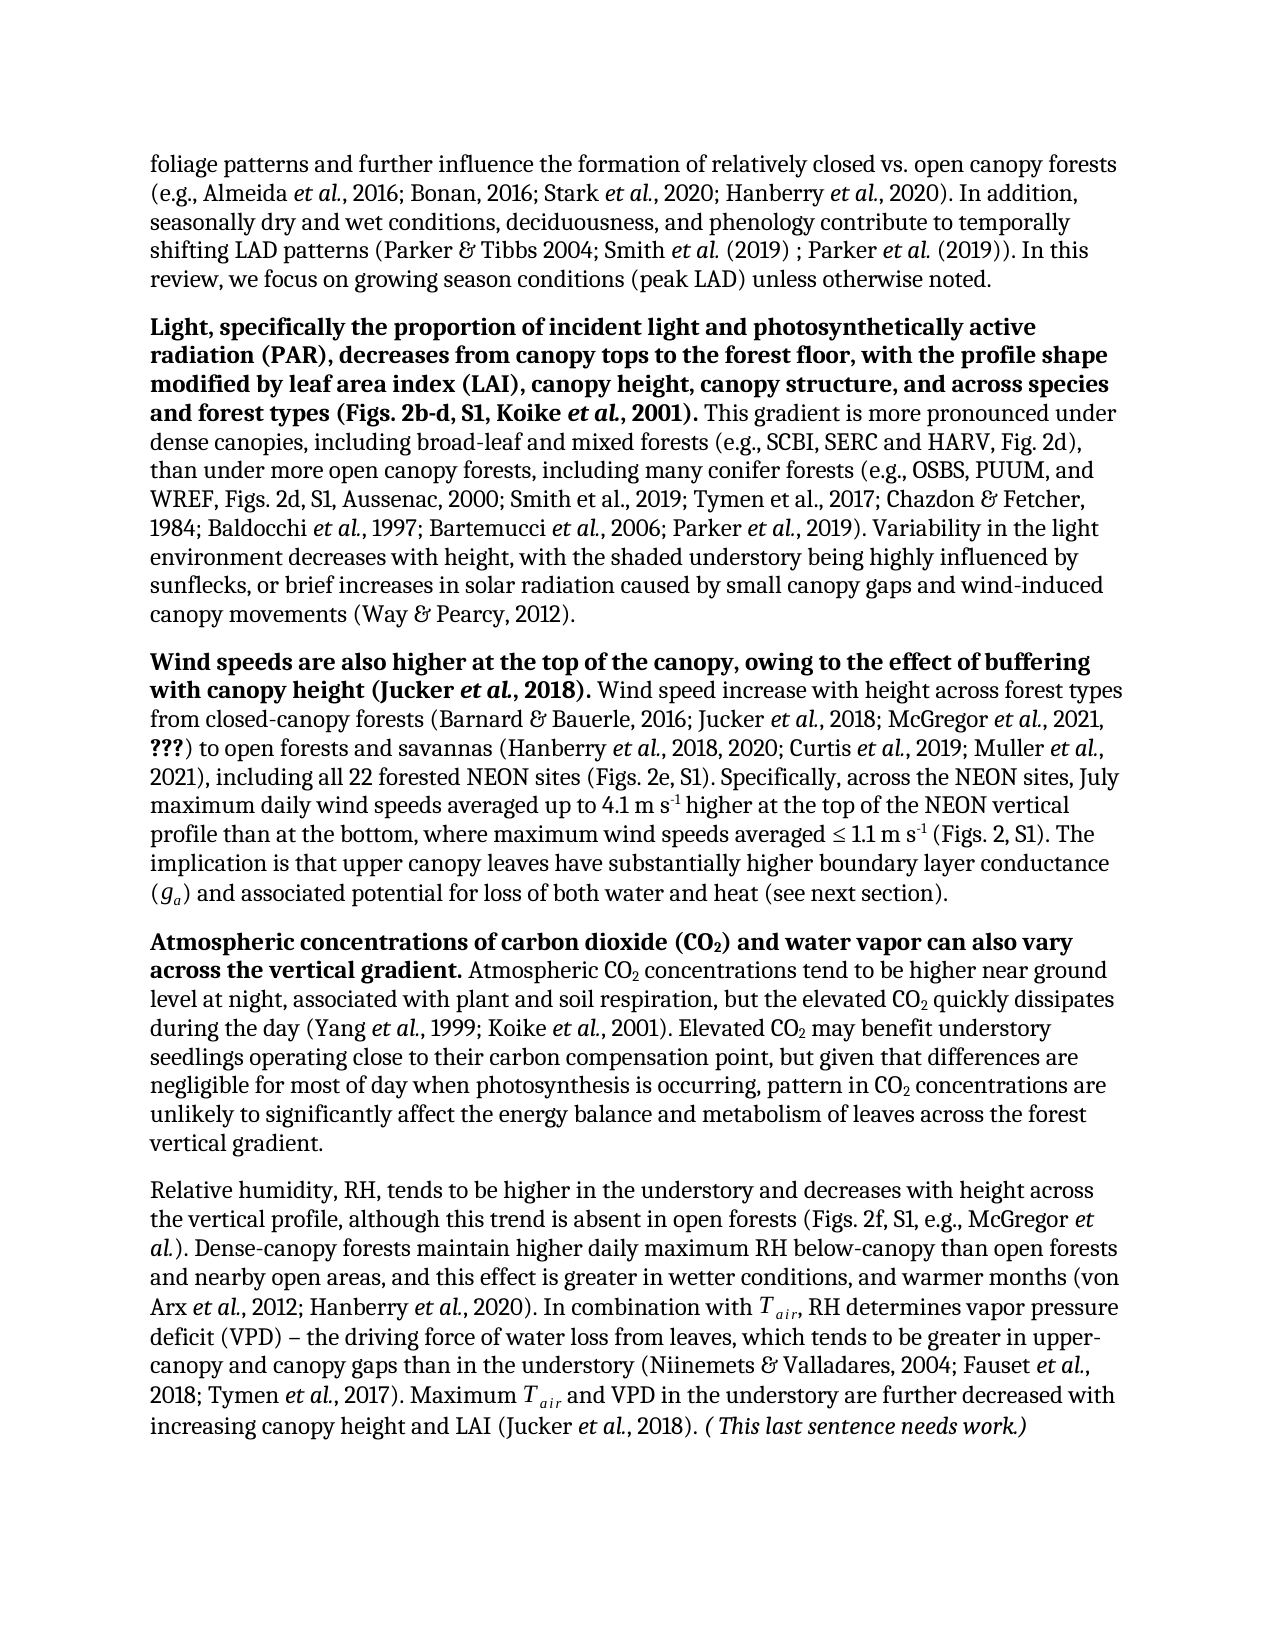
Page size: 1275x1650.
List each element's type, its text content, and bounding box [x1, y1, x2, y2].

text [150, 150, 1125, 294]
text Atmospheric concentrations of carbon dioxide (CO2) and water vapor can also vary across the vertical gradient. Atmospheric CO2 concentrations tend to be higher near ground level at night, associated with plant and soil respiration, but the elevated CO2 quickly dissipates during the day (Yang et al., 1999; Koike et al., 2001). Elevated CO2 may benefit understory seedlings operating close to their carbon compensation point, but given that differences are negligible for most of day when photosynthesis is occurring, pattern in CO2 concentrations are unlikely to significantly affect the energy balance and metabolism of leaves across the forest vertical gradient. [150, 928, 1125, 1158]
text Relative humidity, RH, tends to be higher in the understory and decreases with height across the vertical profile, although this trend is absent in open forests (Figs. 2f, S1, e.g., McGregor et al.). Dense-canopy forests maintain higher daily maximum RH below-canopy than open forests and nearby open areas, and this effect is greater in wetter conditions, and warmer months (von Arx et al., 2012; Hanberry et al., 2020). In combination with , RH determines vapor pressure deficit (VPD) – the driving force of water loss from leaves, which tends to be greater in upper-canopy and canopy gaps than in the understory (Niinemets & Valladares, 2004; Fauset et al., 2018; Tymen et al., 2017). Maximum and VPD in the understory are further decreased with increasing canopy height and LAI (Jucker et al., 2018). ( This last sentence needs work.) [150, 1176, 1125, 1440]
text Wind speeds are also higher at the top of the canopy, owing to the effect of buffering with canopy height (Jucker et al., 2018). Wind speed increase with height across forest types from closed-canopy forests (Barnard & Bauerle, 2016; Jucker et al., 2018; McGregor et al., 2021, ???) to open forests and savannas (Hanberry et al., 2018, 2020; Curtis et al., 2019; Muller et al., 2021), including all 22 forested NEON sites (Figs. 2e, S1). Specifically, across the NEON sites, July maximum daily wind speeds averaged up to 4.1 m s-1 higher at the top of the NEON vertical profile than at the bottom, where maximum wind speeds averaged 1.1 m s-1 (Figs. 2, S1). The implication is that upper canopy leaves have substantially higher boundary layer conductance () and associated potential for loss of both water and heat (see next section). [150, 647, 1125, 909]
text Light, specifically the proportion of incident light and photosynthetically active radiation (PAR), decreases from canopy tops to the forest floor, with the profile shape modified by leaf area index (LAI), canopy height, canopy structure, and across species and forest types (Figs. 2b-d, S1, Koike et al., 2001). This gradient is more pronounced under dense canopies, including broad-leaf and mixed forests (e.g., SCBI, SERC and HARV, Fig. 2d), than under more open canopy forests, including many conifer forests (e.g., OSBS, PUUM, and WREF, Figs. 2d, S1, Aussenac, 2000; Smith et al., 2019; Tymen et al., 2017; Chazdon & Fetcher, 1984; Baldocchi et al., 1997; Bartemucci et al., 2006; Parker et al., 2019). Variability in the light environment decreases with height, with the shaded understory being highly influenced by sunflecks, or brief increases in solar radiation caused by small canopy gaps and wind-induced canopy movements (Way & Pearcy, 2012). [150, 312, 1125, 629]
